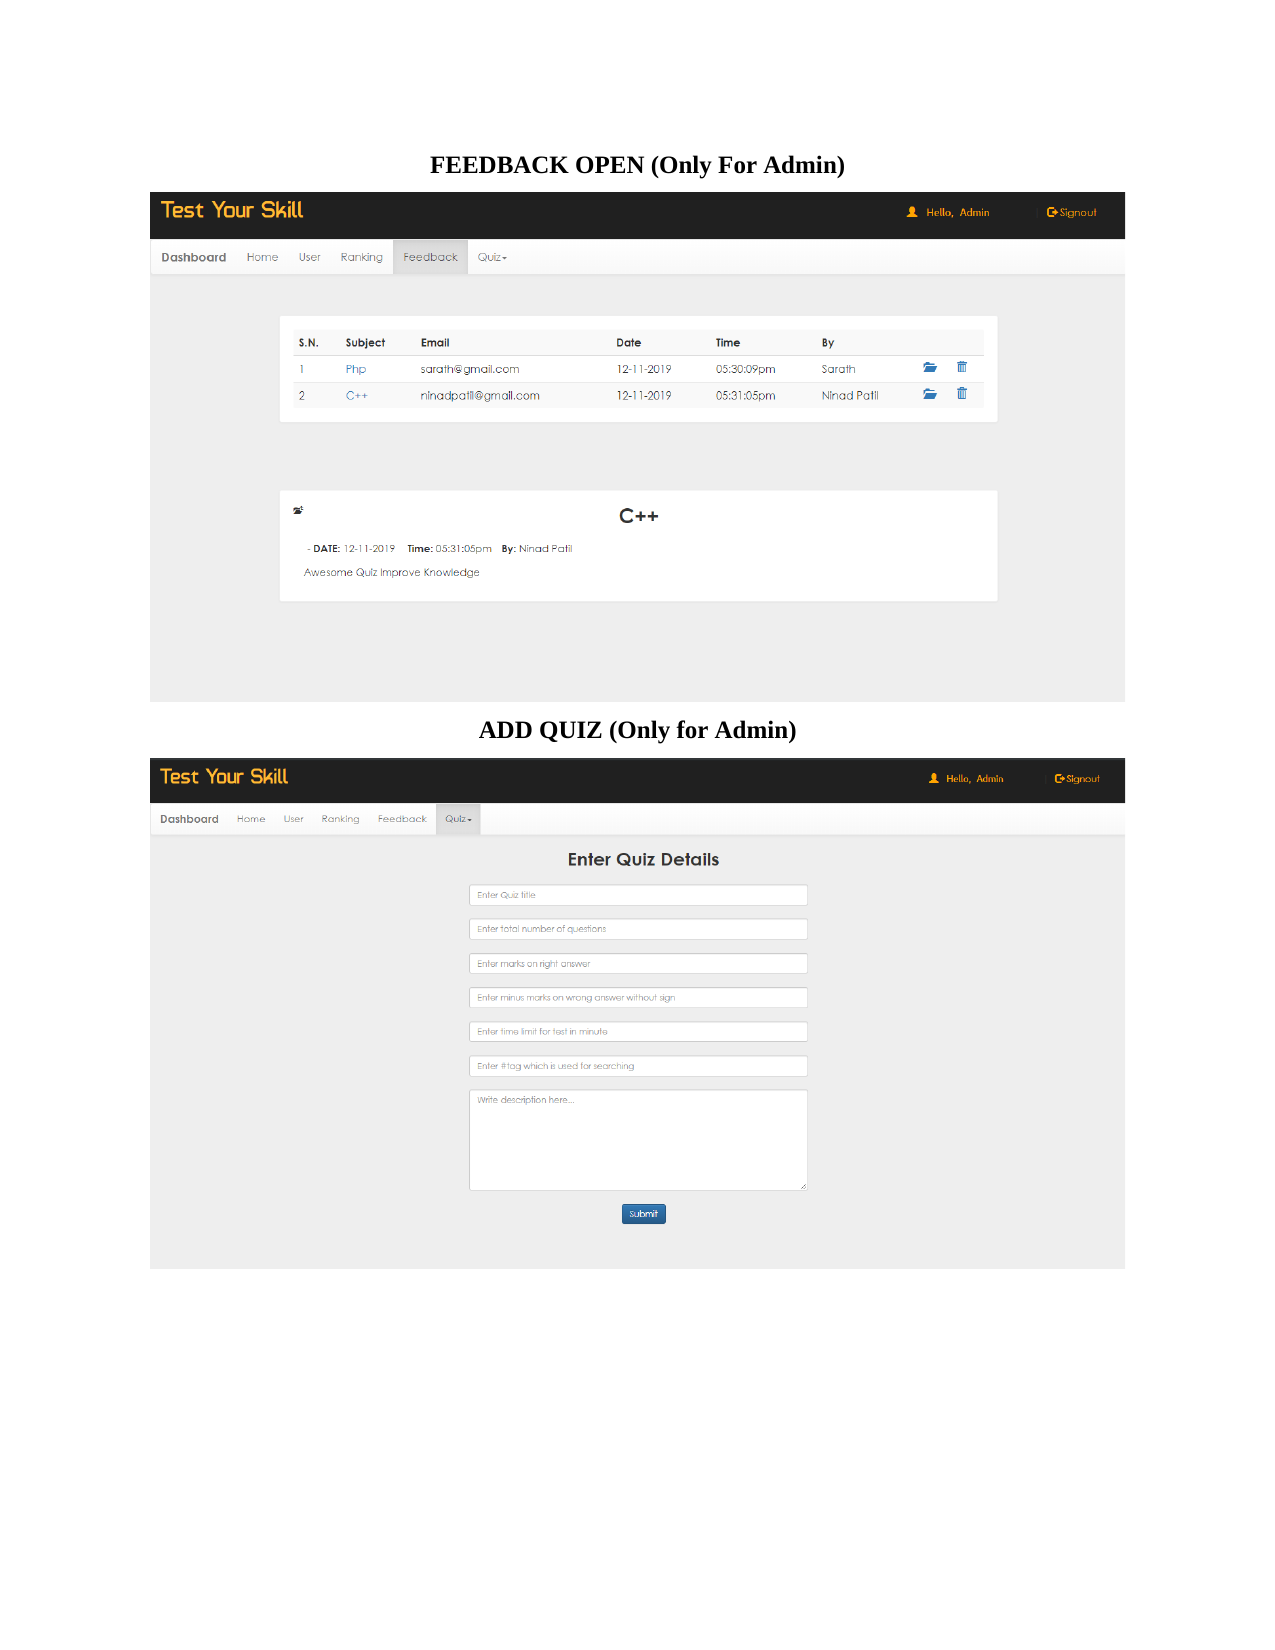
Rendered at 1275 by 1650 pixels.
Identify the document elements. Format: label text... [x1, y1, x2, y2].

list ADD QUIZ (Only for Admin) [150, 716, 1125, 744]
list FEEDBACK OPEN (Only For Admin) [150, 150, 1125, 192]
picture [150, 192, 1125, 702]
picture [150, 758, 1125, 1269]
